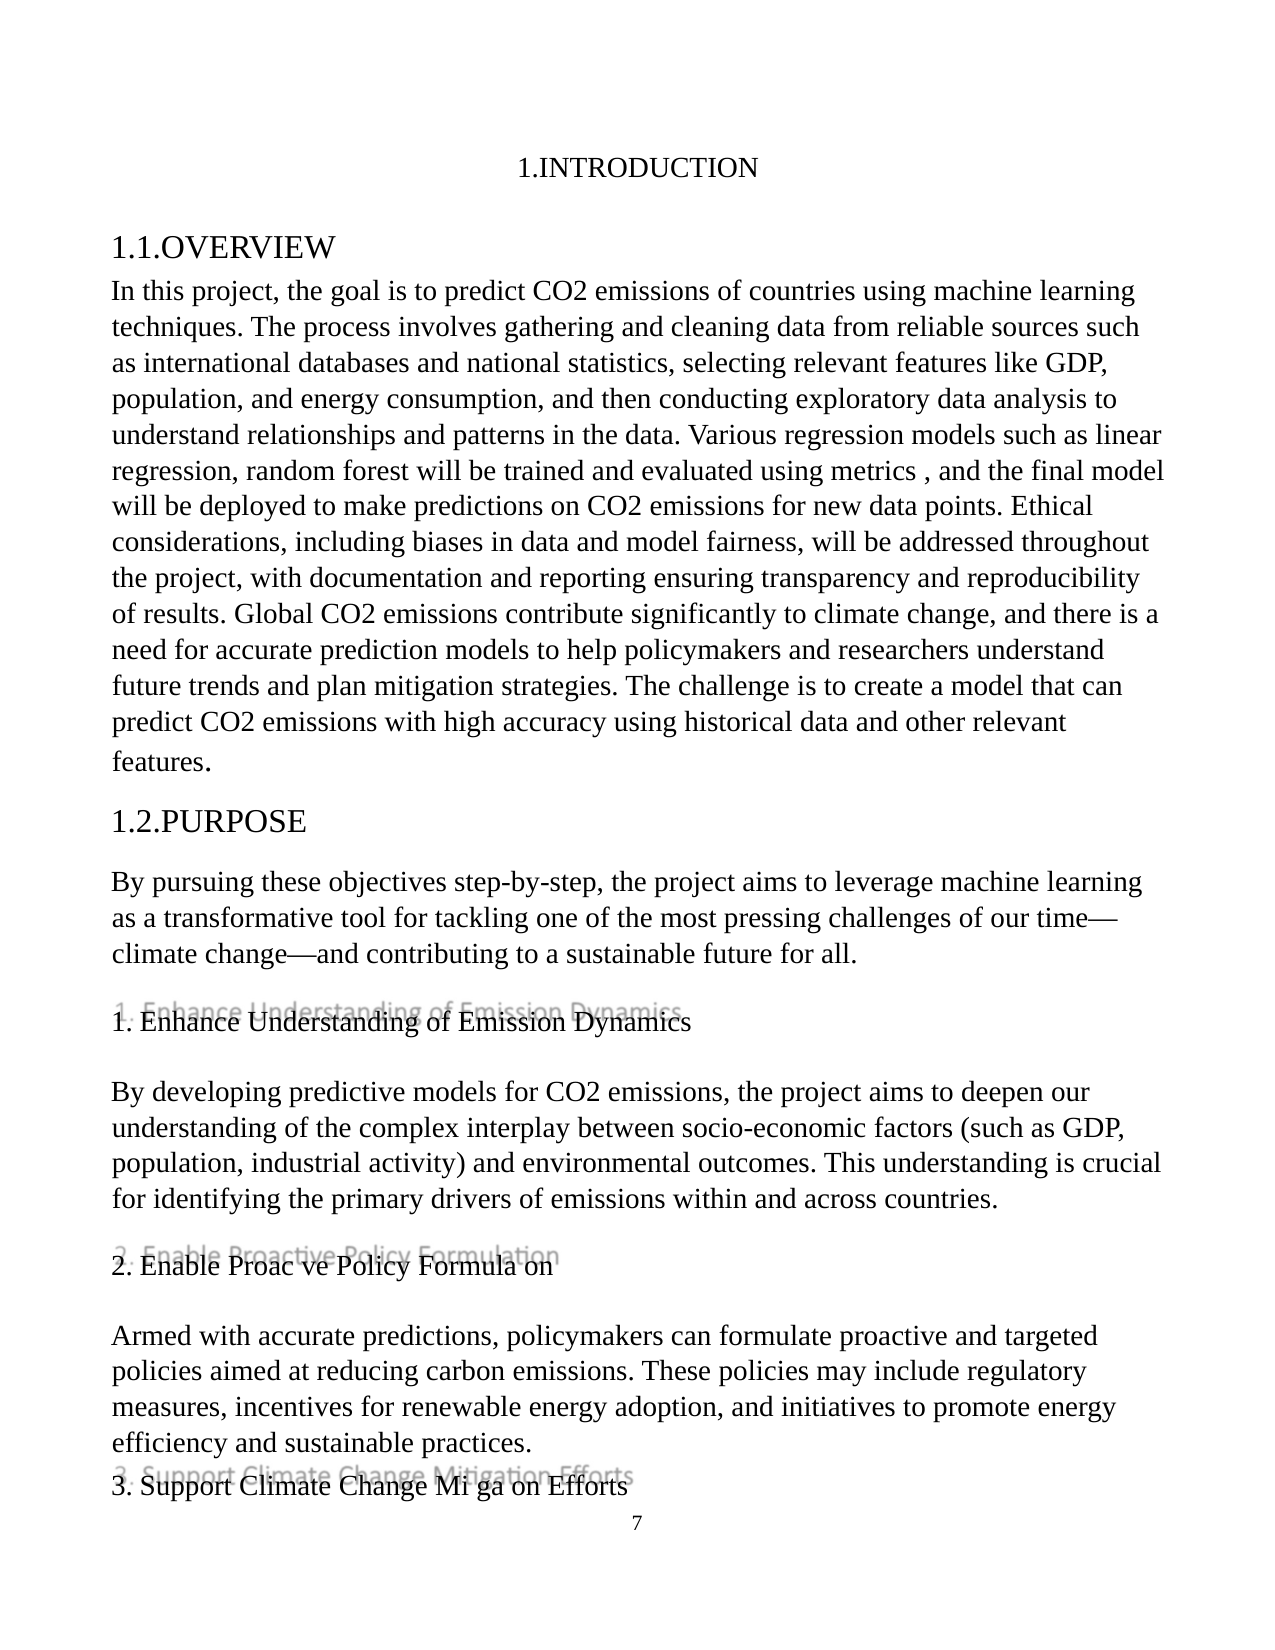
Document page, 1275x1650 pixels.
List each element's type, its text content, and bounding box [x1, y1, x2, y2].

subtitle 1.1.OVERVIEW [111, 228, 1171, 266]
subtitle 1.2.PURPOSE [111, 801, 1171, 840]
text By pursuing these objectives step-by-step, the project aims to leverage machine learning as a transformative tool for tackling one of the most pressing challenges of our time— climate change—and contributing to a sustainable future for all. [111, 864, 1171, 969]
text 1.INTRODUCTION [111, 150, 1165, 183]
picture [92, 1445, 670, 1513]
text By developing predictive models for CO2 emissions, the project aims to deepen our understanding of the complex interplay between socio-economic factors (such as GDP, population, industrial activity) and environmental outcomes. This understanding is crucial for identifying the primary drivers of emissions within and across countries. [111, 1074, 1171, 1215]
list Enhance Understanding of Emission Dynamics [111, 1004, 1026, 1038]
list Support Climate Change Mi ga on Efforts [111, 1468, 1026, 1502]
text In this project, the goal is to predict CO2 emissions of countries using machine learning techniques. The process involves gathering and cleaning data from reliable sources such as international databases and national statistics, selecting relevant features like GDP, population, and energy consumption, and then conducting exploratory data analysis to understand relationships and patterns in the data. Various regression models such as linear regression, random forest will be trained and evaluated using metrics , and the final model will be deployed to make predictions on CO2 emissions for new data points. Ethical considerations, including biases in data and model fairness, will be addressed throughout the project, with documentation and reporting ensuring transparency and reproducibility of results. Global CO2 emissions contribute significantly to climate change, and there is a need for accurate prediction models to help policymakers and researchers understand future trends and plan mitigation strategies. The challenge is to create a model that can predict CO2 emissions with high accuracy using historical data and other relevant features. [111, 273, 1171, 778]
list Enable Proac ve Policy Formula on [111, 1248, 1026, 1282]
picture [92, 981, 713, 1049]
text Armed with accurate predictions, policymakers can formulate proactive and targeted policies aimed at reducing carbon emissions. These policies may include regulatory measures, incentives for renewable energy adoption, and initiatives to promote energy efficiency and sustainable practices. [111, 1318, 1171, 1459]
picture [92, 1225, 597, 1293]
